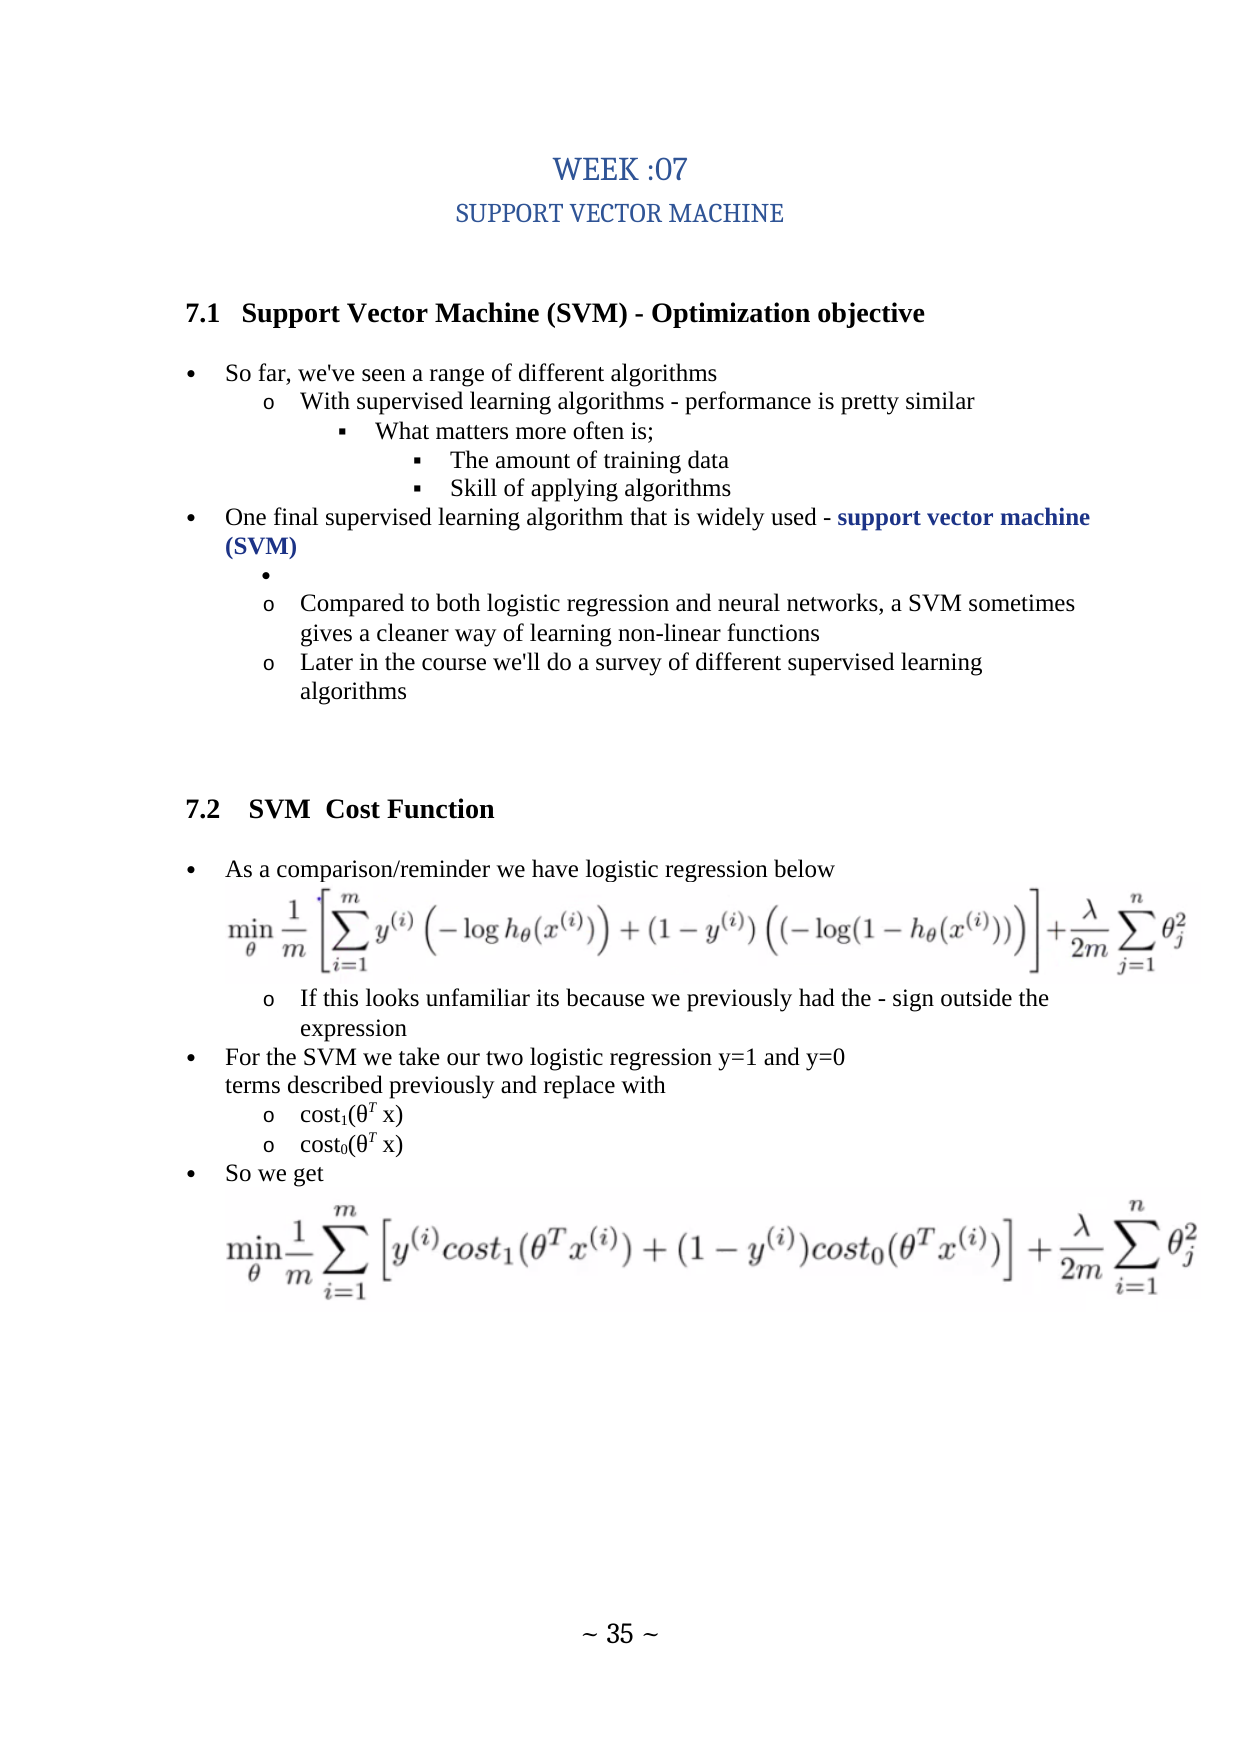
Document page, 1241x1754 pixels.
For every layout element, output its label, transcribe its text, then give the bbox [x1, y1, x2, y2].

subtitle 7.2 SVM Cost Function [150, 792, 1090, 825]
subtitle 7.1 Support Vector Machine (SVM) - Optimization objective [150, 296, 1090, 328]
list So far, we've seen a range of different algorithms [187, 358, 1090, 386]
list The amount of training data [412, 445, 1090, 473]
list Compared to both logistic regression and neural networks, a SVM sometimes gives a cleaner way of learning non-linear functions [262, 588, 1090, 647]
list cost1(θT x) [262, 1099, 1090, 1129]
subtitle WEEK :07 [150, 150, 1090, 188]
list Later in the course we'll do a survey of different supervised learning algorithms [262, 647, 1090, 705]
list Skill of applying algorithms [412, 473, 1090, 502]
list cost0(θT x) [262, 1129, 1090, 1158]
list With supervised learning algorithms - performance is pretty similar [262, 386, 1090, 416]
list One final supervised learning algorithm that is widely used - support vector machine (SVM) [187, 502, 1090, 560]
picture [225, 1187, 1200, 1312]
list What matters more often is; [337, 416, 1090, 445]
picture [225, 882, 1200, 984]
list For the SVM we take our two logistic regression y=1 and y=0 terms described previously and replace with [187, 1042, 1090, 1099]
list If this looks unfamiliar its because we previously had the - sign outside the expression [262, 984, 1090, 1042]
subtitle SUPPORT VECTOR MACHINE [150, 198, 1090, 229]
